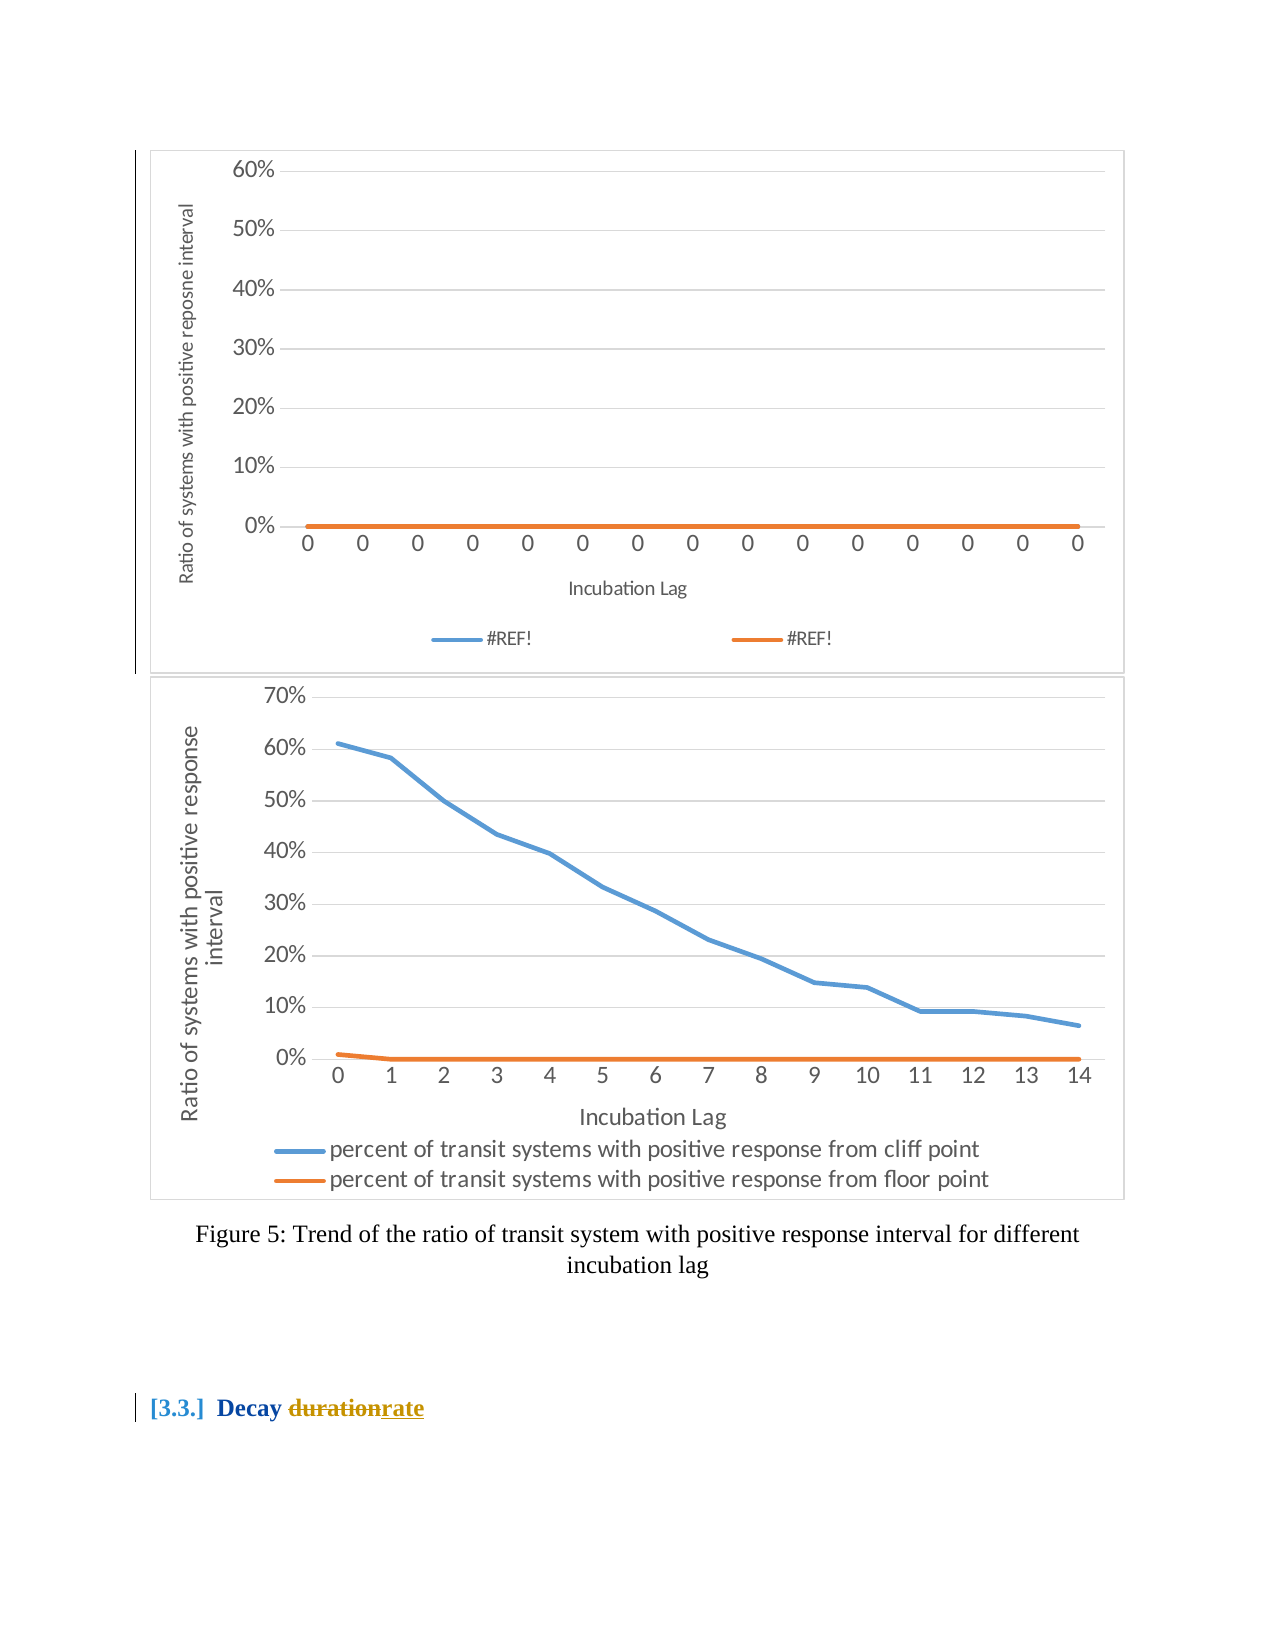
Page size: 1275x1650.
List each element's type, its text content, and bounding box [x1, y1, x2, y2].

list Decay [150, 1393, 1125, 1422]
